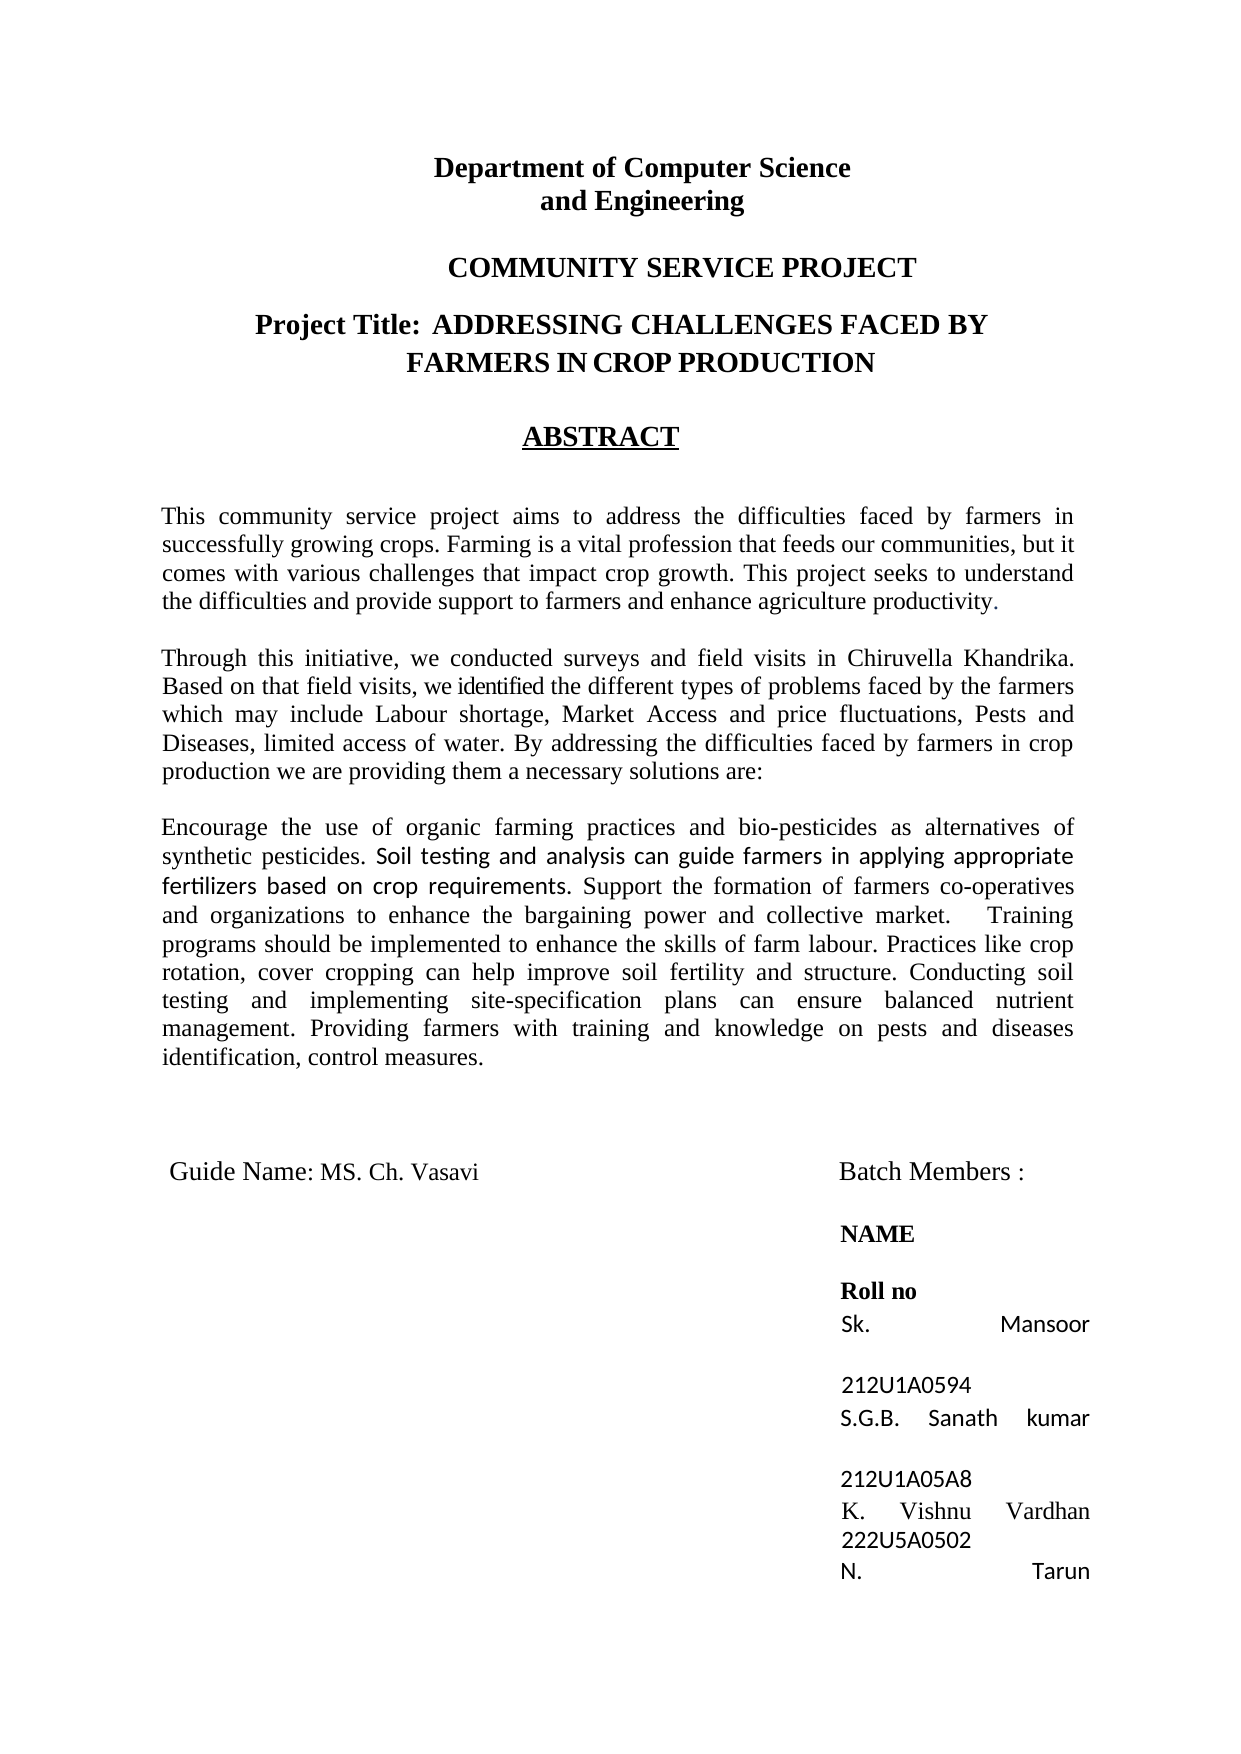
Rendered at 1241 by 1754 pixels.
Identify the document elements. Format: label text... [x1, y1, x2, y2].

text COMMUNITY SERVICE PROJECT [447, 251, 1090, 284]
text Guide Name: MS. Ch. Vasavi Batch Members : [162, 1155, 1090, 1186]
text This community service project aims to address the difficulties faced by farmers in successfully growing crops. Farming is a vital profession that feeds our communities, but it comes with various challenges that impact crop growth. This project seeks to understand the difficulties and provide support to farmers and enhance agriculture productivity. [161, 502, 1075, 614]
text K. Vishnu Vardhan 222U5A0502 [841, 1496, 1090, 1555]
text NAME Roll no [840, 1219, 1090, 1305]
text Department of Computer Science and Engineering [423, 150, 861, 217]
text Through this initiative, we conducted surveys and field visits in Chiruvella Khandrika. Based on that field visits, we identified the different types of problems faced by the farmers which may include Labour shortage, Market Access and price fluctuations, Pests and Diseases, limited access of water. By addressing the difficulties faced by farmers in crop production we are providing them a necessary solutions are: [161, 644, 1075, 785]
text Sk. Mansoor 212U1A0594 [841, 1308, 1090, 1399]
text Encourage the use of organic farming practices and bio-pesticides as alternatives of synthetic pesticides. Soil testing and analysis can guide farmers in applying appropriate fertilizers based on crop requirements. Support the formation of farmers co-operatives and organizations to enhance the bargaining power and collective market. Training programs should be implemented to enhance the skills of farm labour. Practices like crop rotation, cover cropping can help improve soil fertility and structure. Conducting soil testing and implementing site-specification plans can ensure balanced nutrient management. Providing farmers with training and knowledge on pests and diseases identification, control measures. [161, 813, 1075, 1070]
text S.G.B. Sanath kumar 212U1A05A8 [840, 1402, 1090, 1493]
text ABSTRACT [340, 419, 861, 452]
text Project Title: ADDRESSING CHALLENGES FACED BY FARMERS IN CROP PRODUCTION [255, 307, 1090, 379]
text N. Tarun 212U1A0570 [840, 1555, 1090, 1586]
